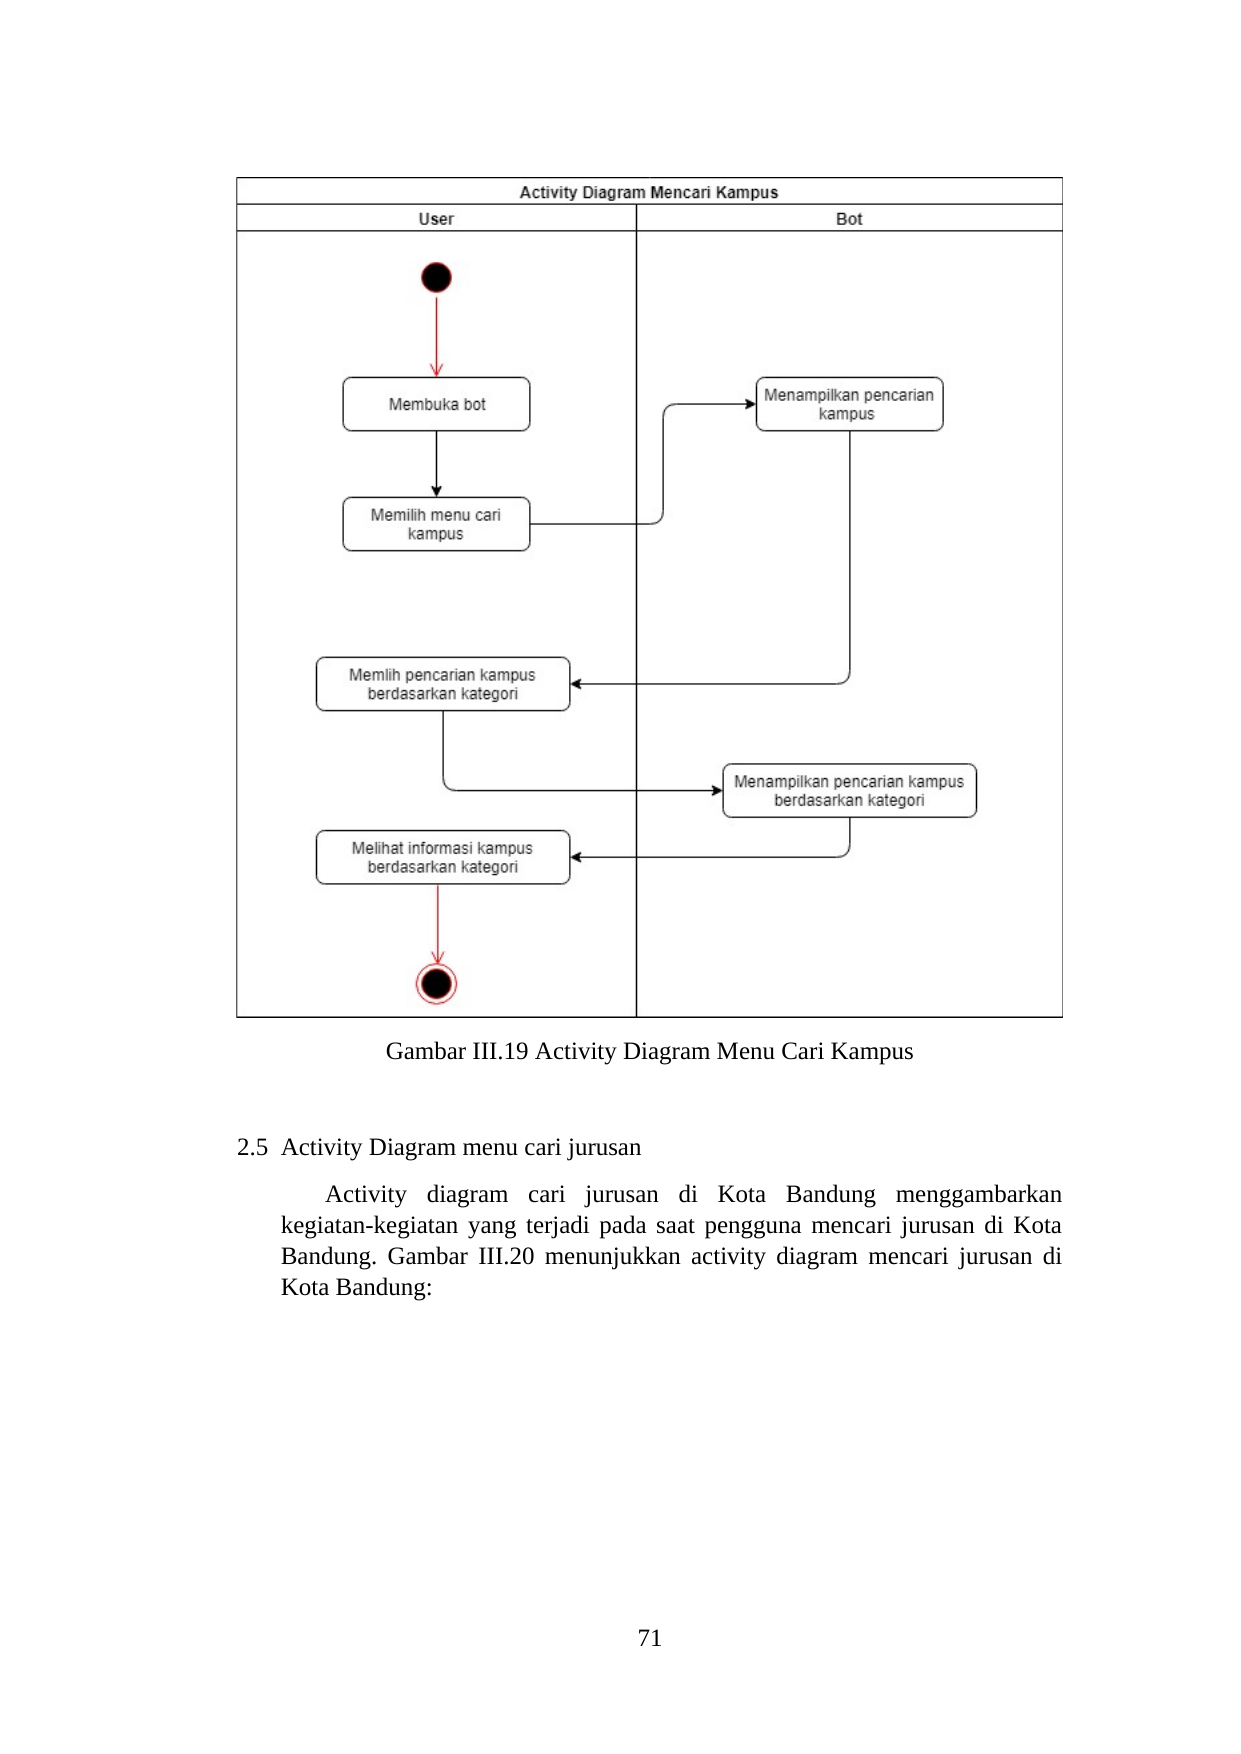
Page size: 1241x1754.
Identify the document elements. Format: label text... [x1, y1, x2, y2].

list Activity Diagram menu cari jurusan [237, 1132, 1063, 1160]
picture [236, 177, 1063, 1018]
text Activity diagram cari jurusan di Kota Bandung menggambarkan kegiatan-kegiatan yang terjadi pada saat pengguna mencari jurusan di Kota Bandung. Gambar III.20 menunjukkan activity diagram mencari jurusan di Kota Bandung: [281, 1179, 1063, 1301]
text Gambar III.19 Activity Diagram Menu Cari Kampus [236, 1036, 1063, 1065]
